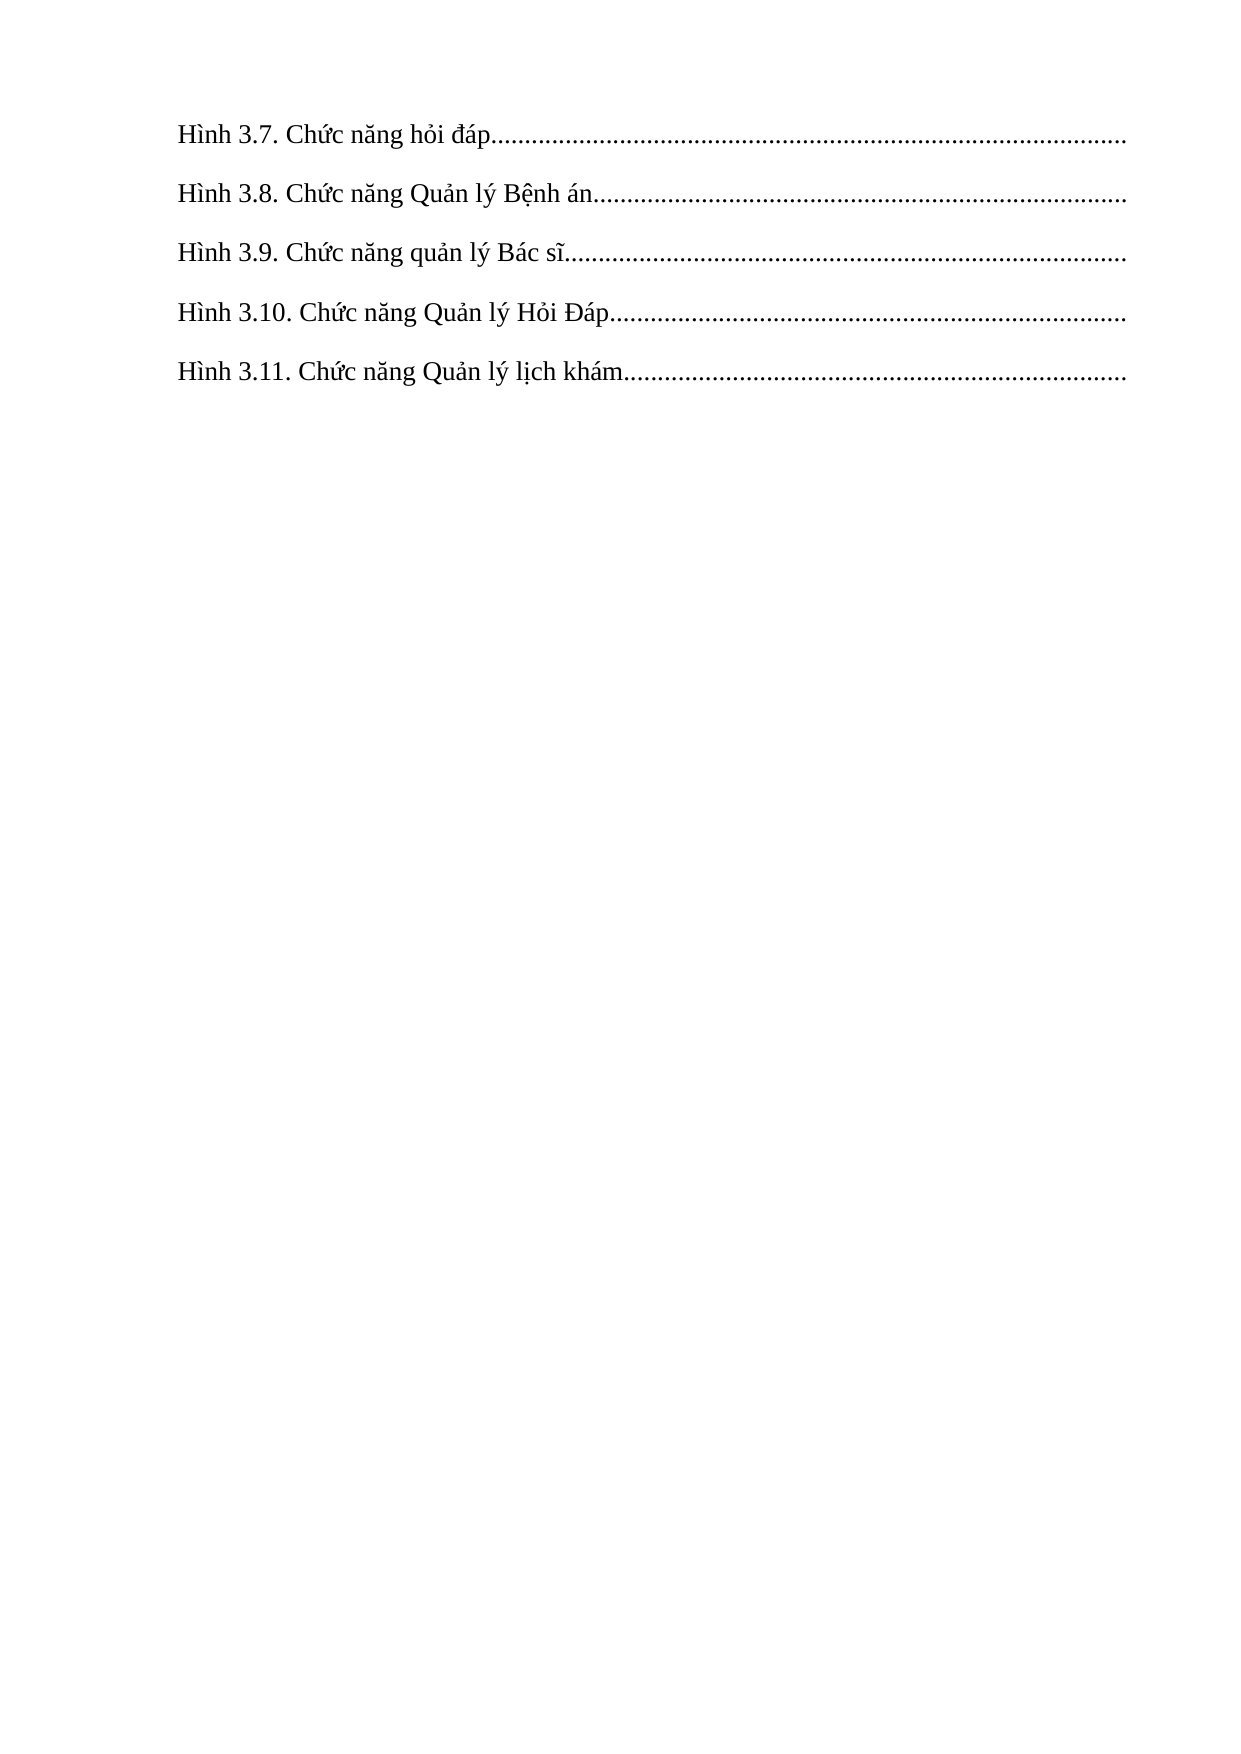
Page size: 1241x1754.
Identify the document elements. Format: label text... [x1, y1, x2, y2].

text Hình 3.9. Chức năng quản lý Bác sĩ 39 [177, 236, 1122, 268]
text Hình 3.7. Chức năng hỏi đáp 37 [177, 118, 1122, 149]
text Hình 3.11. Chức năng Quản lý lịch khám 40 [177, 355, 1122, 386]
text Hình 3.8. Chức năng Quản lý Bệnh án 38 [177, 177, 1122, 208]
text Hình 3.10. Chức năng Quản lý Hỏi Đáp 39 [177, 296, 1122, 327]
